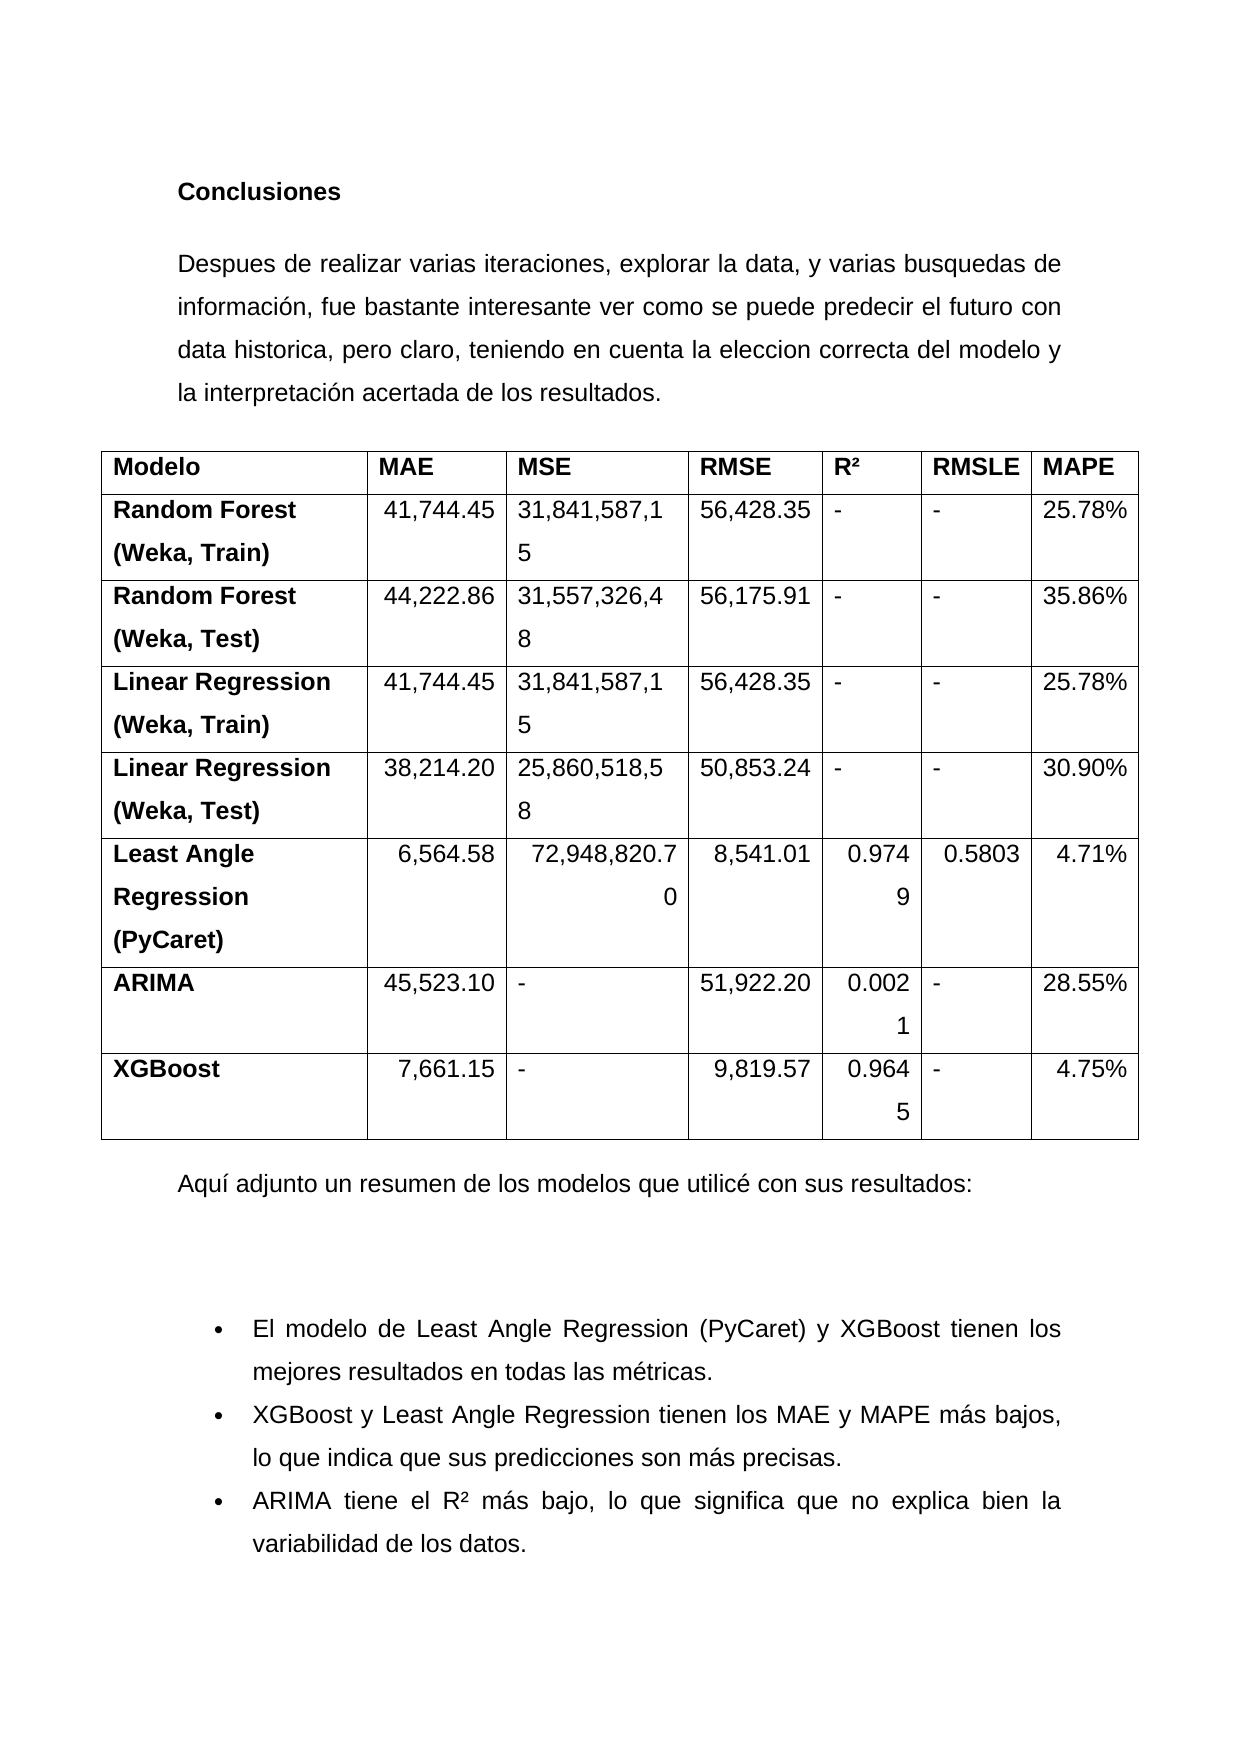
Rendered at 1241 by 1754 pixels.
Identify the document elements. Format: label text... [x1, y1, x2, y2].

table_cell 30.90% [1032, 753, 1138, 838]
table_cell - [922, 667, 1031, 752]
table_cell 50,853.24 [689, 753, 822, 838]
table_cell - [922, 968, 1031, 1053]
table_cell ARIMA [102, 968, 367, 1053]
table_cell 28.55% [1032, 968, 1138, 1053]
table_cell Least Angle Regression (PyCaret) [102, 839, 367, 967]
table_cell - [922, 753, 1031, 838]
table_cell 6,564.58 [368, 839, 506, 967]
table_cell 41,744.45 [368, 495, 506, 580]
table_cell 0.5803 [922, 839, 1031, 967]
table_cell Linear Regression (Weka, Train) [102, 667, 367, 752]
table_cell Random Forest (Weka, Test) [102, 581, 367, 666]
table_cell 31,557,326,48 [507, 581, 688, 666]
table_cell 41,744.45 [368, 667, 506, 752]
text Aquí adjunto un resumen de los modelos que utilicé con sus resultados: [177, 1169, 1063, 1198]
table_cell 56,428.35 [689, 667, 822, 752]
table_cell 45,523.10 [368, 968, 506, 1053]
list ARIMA tiene el R² más bajo, lo que significa que no explica bien la variabilidad de los datos. [215, 1486, 1063, 1558]
table_header RMSE [689, 452, 822, 494]
table_header R² [823, 452, 921, 494]
table_header MAE [368, 452, 506, 494]
table_cell - [507, 968, 688, 1053]
table_cell Linear Regression (Weka, Test) [102, 753, 367, 838]
text Despues de realizar varias iteraciones, explorar la data, y varias busquedas de información, fue bastante interesante ver como se puede predecir el futuro con data historica, pero claro, teniendo en cuenta la eleccion correcta del modelo y la interpretación acertada de los resultados. [177, 249, 1063, 407]
table_cell 0.9645 [823, 1054, 921, 1139]
table_header MSE [507, 452, 688, 494]
table_cell 38,214.20 [368, 753, 506, 838]
table_cell 0.9749 [823, 839, 921, 967]
table_cell 31,841,587,15 [507, 667, 688, 752]
table_cell 56,428.35 [689, 495, 822, 580]
table_cell - [823, 753, 921, 838]
table_cell - [823, 581, 921, 666]
table_cell - [823, 667, 921, 752]
text Conclusiones [177, 177, 1063, 206]
table_cell Random Forest (Weka, Train) [102, 495, 367, 580]
table_header RMSLE [922, 452, 1031, 494]
table_cell 0.0021 [823, 968, 921, 1053]
table_cell XGBoost [102, 1054, 367, 1139]
table_cell - [823, 495, 921, 580]
table_cell 25.78% [1032, 667, 1138, 752]
table_cell 8,541.01 [689, 839, 822, 967]
table_cell 25,860,518,58 [507, 753, 688, 838]
table_header Modelo [102, 452, 367, 494]
table_cell 56,175.91 [689, 581, 822, 666]
list XGBoost y Least Angle Regression tienen los MAE y MAPE más bajos, lo que indica que sus predicciones son más precisas. [215, 1400, 1063, 1472]
table_cell 4.71% [1032, 839, 1138, 967]
table_cell 35.86% [1032, 581, 1138, 666]
table_cell 31,841,587,15 [507, 495, 688, 580]
table_cell - [922, 495, 1031, 580]
table_cell 25.78% [1032, 495, 1138, 580]
table_cell - [922, 1054, 1031, 1139]
table_cell 4.75% [1032, 1054, 1138, 1139]
table_header MAPE [1032, 452, 1138, 494]
table_cell 7,661.15 [368, 1054, 506, 1139]
list El modelo de Least Angle Regression (PyCaret) y XGBoost tienen los mejores resultados en todas las métricas. [215, 1314, 1063, 1386]
table_cell 51,922.20 [689, 968, 822, 1053]
table_cell 72,948,820.70 [507, 839, 688, 967]
table_cell - [922, 581, 1031, 666]
table_cell 44,222.86 [368, 581, 506, 666]
table_cell - [507, 1054, 688, 1139]
table_cell 9,819.57 [689, 1054, 822, 1139]
